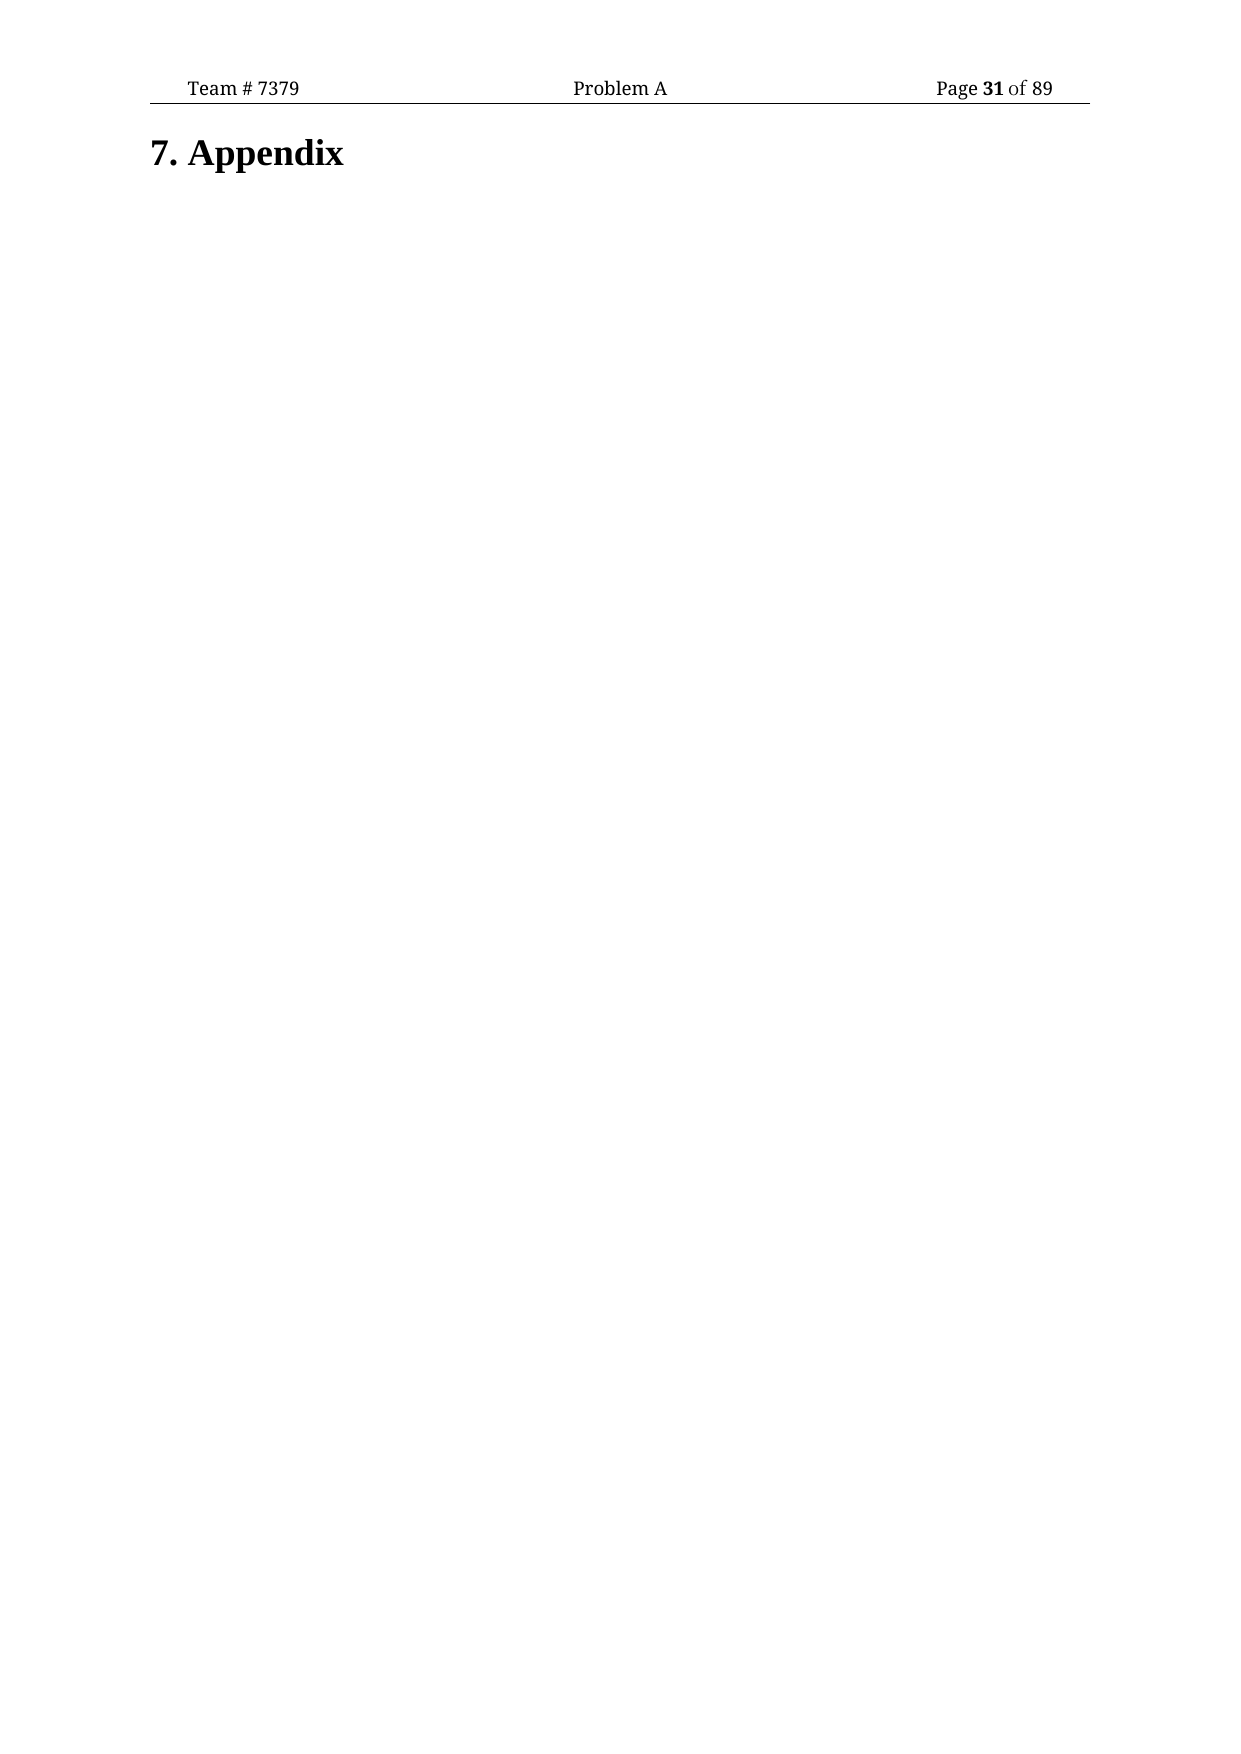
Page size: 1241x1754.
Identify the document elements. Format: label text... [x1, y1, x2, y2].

list Appendix [150, 131, 1090, 174]
